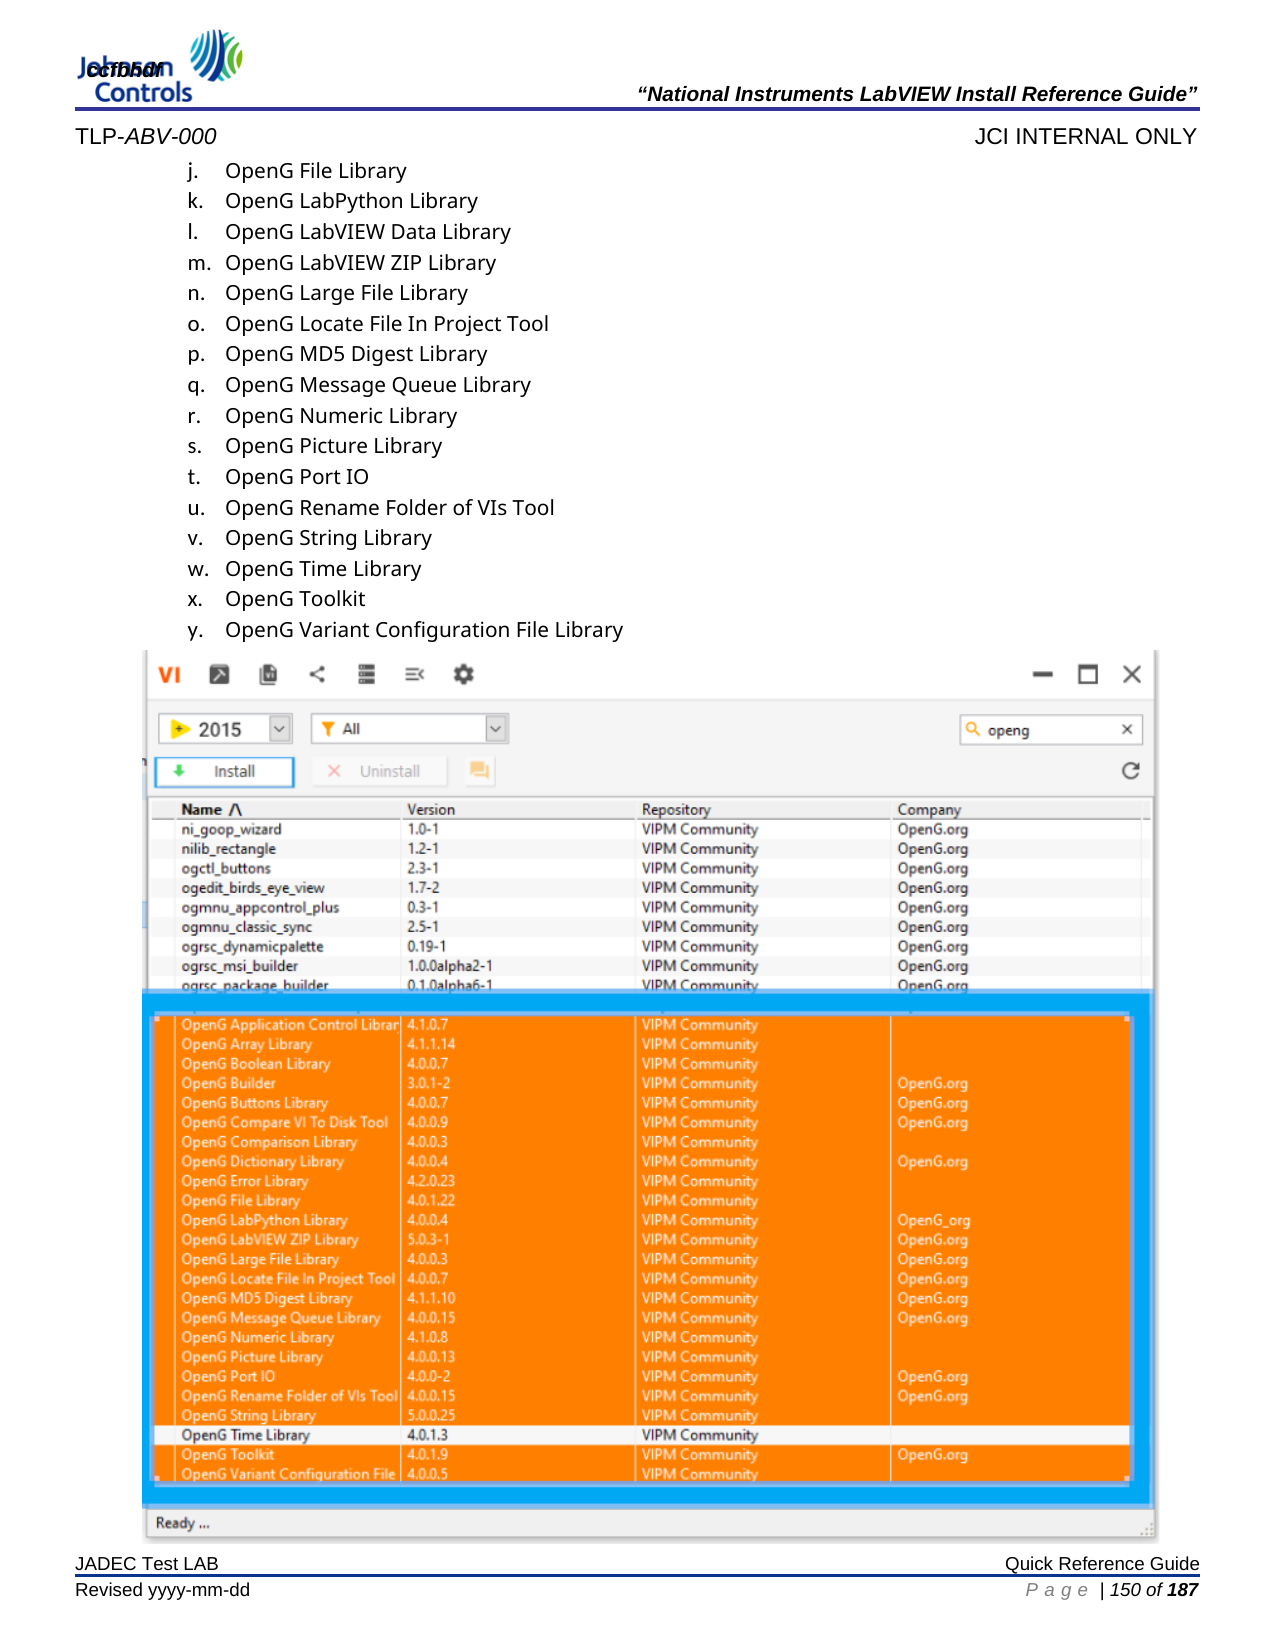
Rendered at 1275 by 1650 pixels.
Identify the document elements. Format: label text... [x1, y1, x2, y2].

list OpenG Toolkit [187, 584, 1200, 613]
list OpenG Picture Library [187, 431, 1200, 460]
list OpenG LabVIEW ZIP Library [187, 248, 1200, 276]
picture [142, 650, 1161, 1544]
list OpenG Locate File In Project Tool [187, 309, 1200, 337]
list OpenG LabPython Library [187, 186, 1200, 215]
list OpenG Rename Folder of VIs Tool [187, 493, 1200, 521]
picture [150, 1012, 1134, 1487]
list OpenG String Library [187, 523, 1200, 552]
list OpenG Large File Library [187, 278, 1200, 307]
list OpenG Time Library [187, 554, 1200, 582]
list OpenG Port IO [187, 462, 1200, 490]
list OpenG Variant Configuration File Library [187, 615, 1200, 643]
list OpenG LabVIEW Data Library [187, 217, 1200, 245]
list OpenG MD5 Digest Library [187, 339, 1200, 368]
picture [76, 26, 246, 105]
list OpenG Numeric Library [187, 401, 1200, 429]
list OpenG Message Queue Library [187, 370, 1200, 398]
list OpenG File Library [187, 156, 1200, 184]
